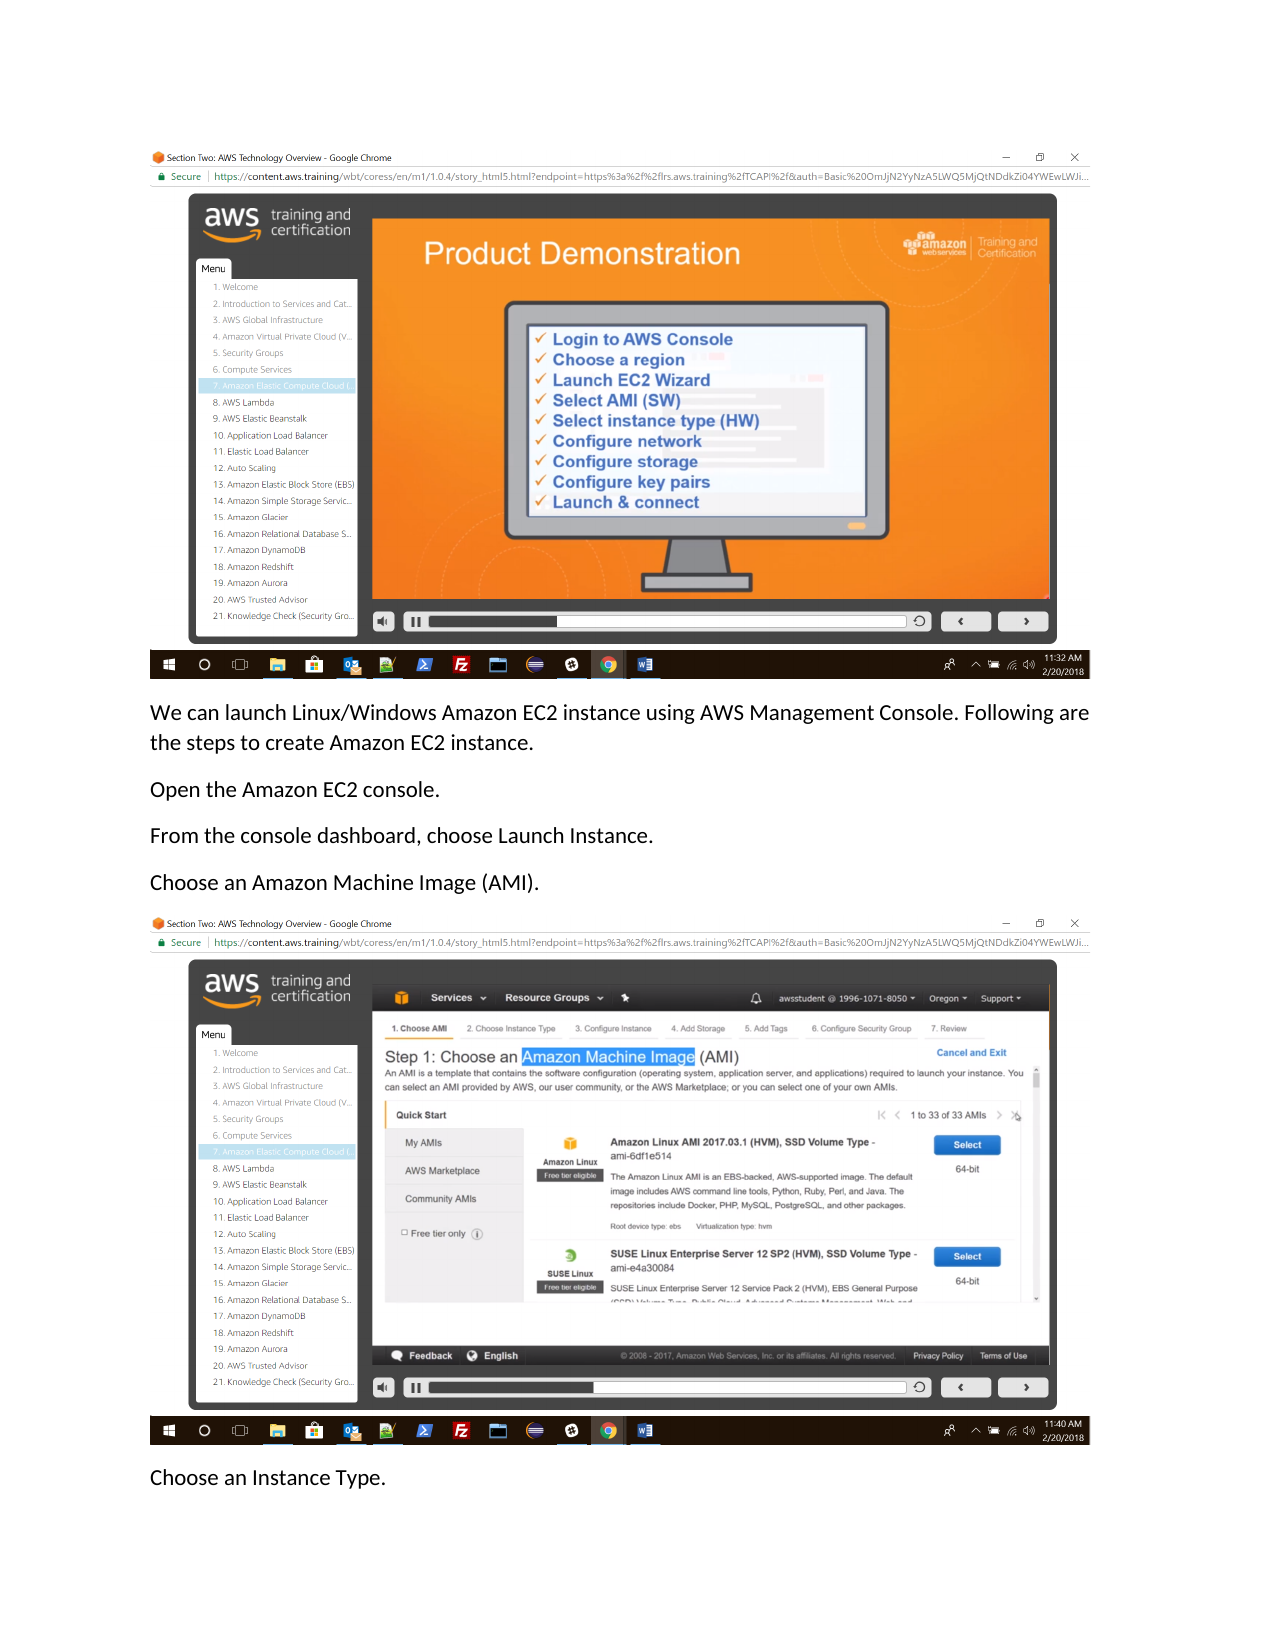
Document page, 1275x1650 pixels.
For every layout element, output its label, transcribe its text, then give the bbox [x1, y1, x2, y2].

text We can launch Linux/Windows Amazon EC2 instance using AWS Management Console. Following are the steps to create Amazon EC2 instance. [150, 698, 1125, 756]
text Choose an Amazon Machine Image (AMI). [150, 868, 1125, 897]
text From the console dashboard, choose Launch Instance. [150, 822, 1125, 850]
text Choose an Instance Type. [150, 1463, 1125, 1491]
picture [150, 150, 1091, 679]
picture [150, 915, 1091, 1445]
text Open the Amazon EC2 console. [150, 775, 1125, 803]
